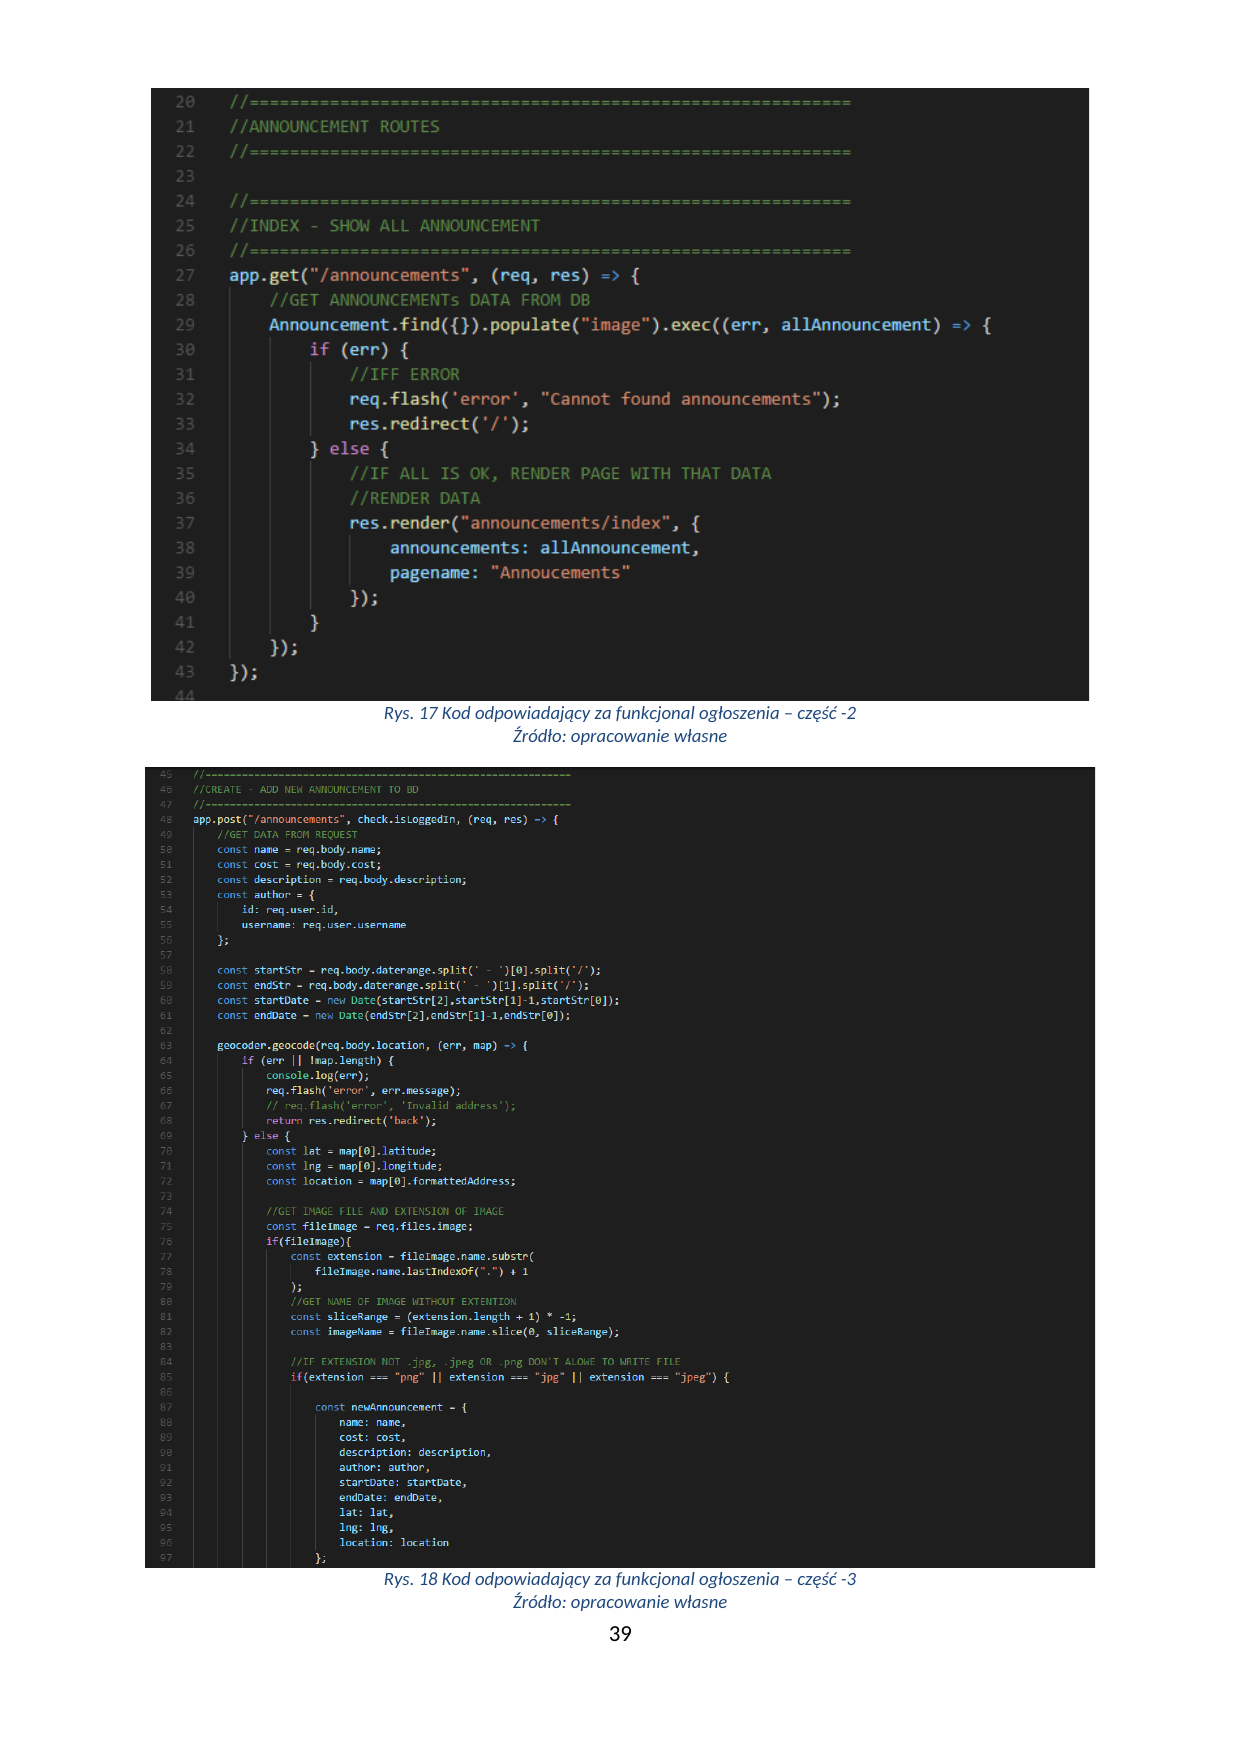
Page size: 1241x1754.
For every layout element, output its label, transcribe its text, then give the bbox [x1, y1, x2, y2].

picture [151, 88, 1090, 701]
picture [145, 767, 1096, 1568]
